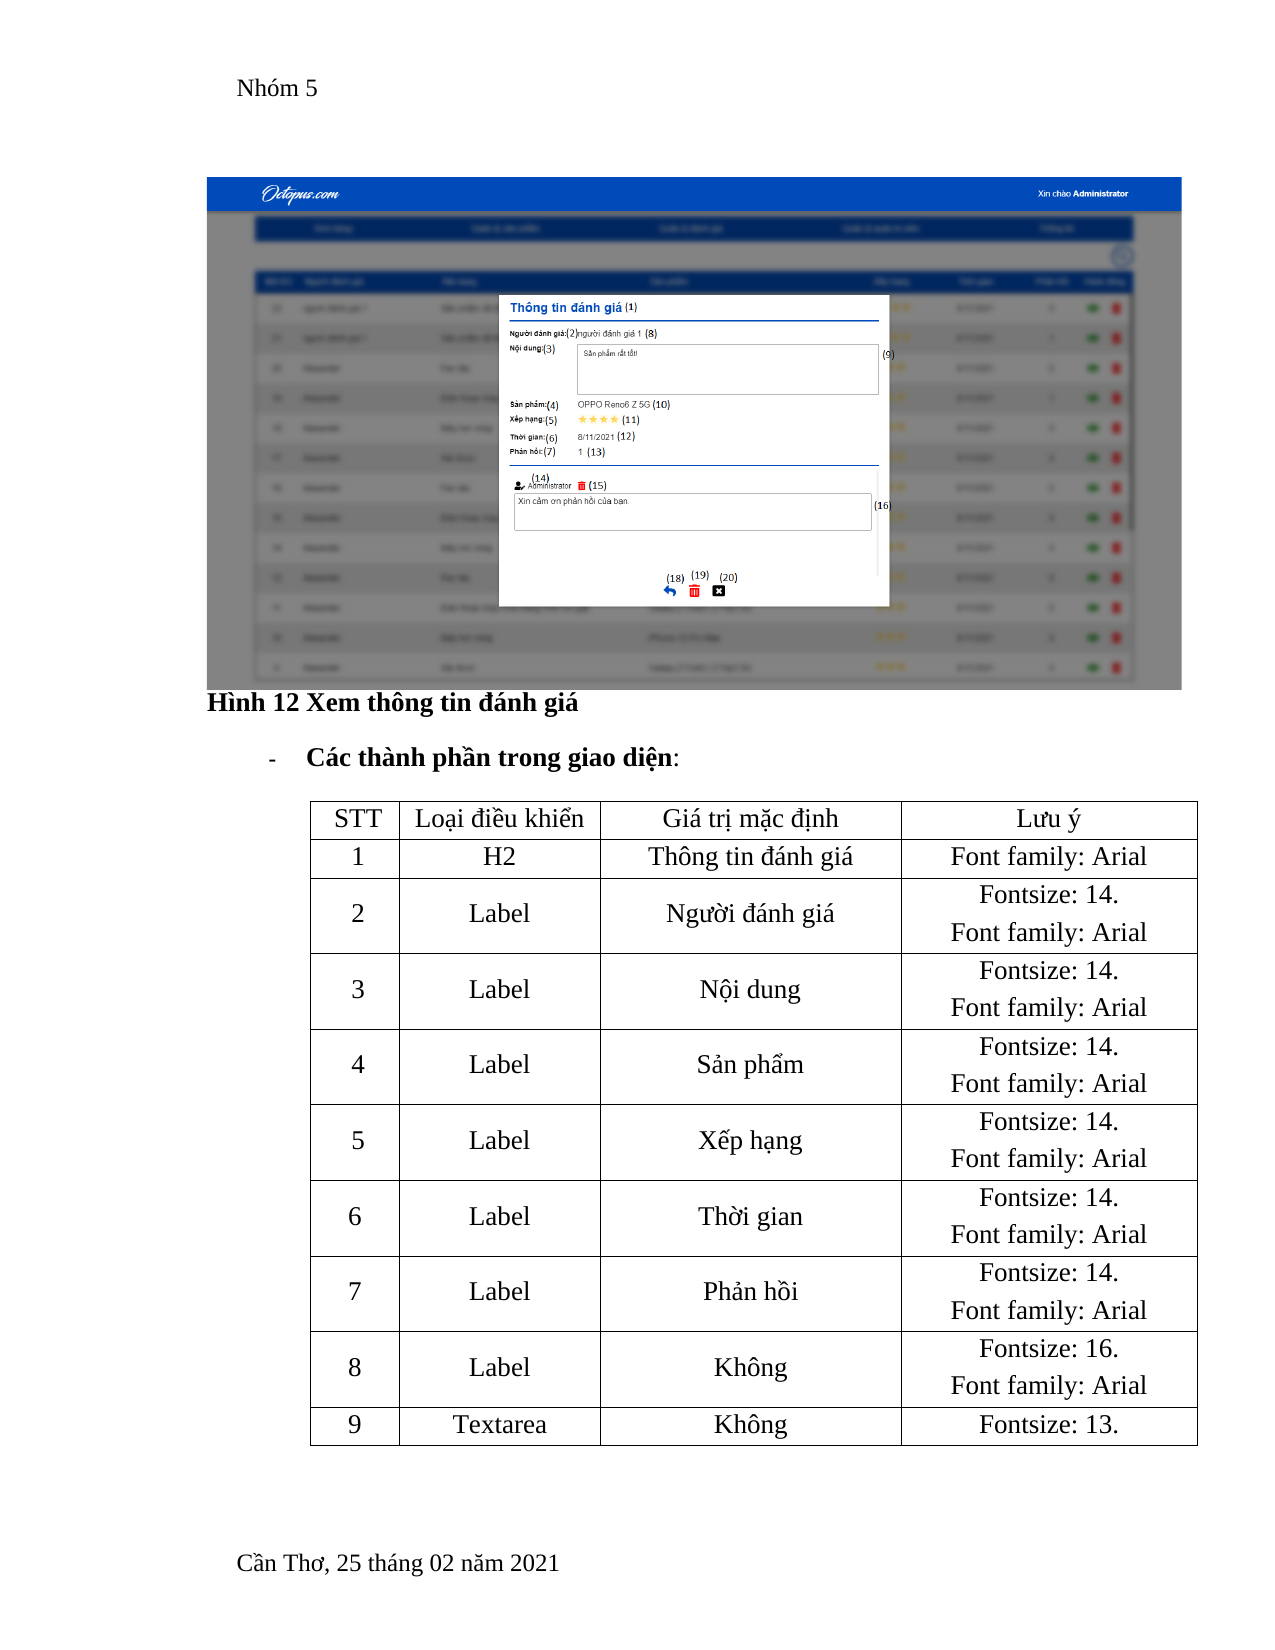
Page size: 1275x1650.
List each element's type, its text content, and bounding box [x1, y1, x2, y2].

table_cell Fontsize: 14. Font family: Arial [902, 1105, 1197, 1180]
table_cell Fontsize: 14. Font family: Arial [902, 1257, 1197, 1331]
picture [206, 177, 1182, 690]
table_cell Textarea [400, 1408, 600, 1445]
table_cell Không [601, 1408, 901, 1445]
table_cell Label [400, 1105, 600, 1180]
table_header Giá trị mặc định [601, 802, 901, 839]
text Hình 12 Xem thông tin đánh giá [207, 692, 1157, 717]
table_cell Fontsize: 14. Font family: Arial [902, 1030, 1197, 1104]
table_cell Sản phẩm [601, 1030, 901, 1104]
table_header STT [311, 802, 399, 839]
table_cell Label [400, 1257, 600, 1331]
table_cell 9 [311, 1408, 399, 1445]
table_cell Fontsize: 14. Font family: Arial [902, 879, 1197, 953]
table_cell Thông tin đánh giá [601, 840, 901, 877]
table_cell Label [400, 1332, 600, 1407]
table_cell Label [400, 879, 600, 953]
table_cell Label [400, 954, 600, 1029]
table_cell Phản hồi [601, 1257, 901, 1331]
table_cell Fontsize: 14. Font family: Arial [902, 954, 1197, 1029]
table_cell 4 [311, 1030, 399, 1104]
table_cell H2 [400, 840, 600, 877]
table_cell Fontsize: 16. Font family: Arial [902, 1332, 1197, 1407]
table_cell Xếp hạng [601, 1105, 901, 1180]
table_cell 1 [311, 840, 399, 877]
table_cell 6 [311, 1181, 399, 1256]
table_header Loại điều khiển [400, 802, 600, 839]
table_cell Label [400, 1030, 600, 1104]
table_cell Label [400, 1181, 600, 1256]
table_cell 3 [311, 954, 399, 1029]
table_cell 7 [311, 1257, 399, 1331]
table_cell Fontsize: 14. Font family: Arial [902, 1181, 1197, 1256]
table_cell Font family: Arial [902, 840, 1197, 877]
table_cell Nội dung [601, 954, 901, 1029]
table_cell Thời gian [601, 1181, 901, 1256]
table_cell 2 [311, 879, 399, 953]
table_cell Người đánh giá [601, 879, 901, 953]
table_cell 8 [311, 1332, 399, 1407]
table_header Lưu ý [902, 802, 1197, 839]
list Các thành phần trong giao diện: [268, 742, 1157, 773]
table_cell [902, 1408, 1197, 1445]
table_cell 5 [311, 1105, 399, 1180]
table_cell Không [601, 1332, 901, 1407]
